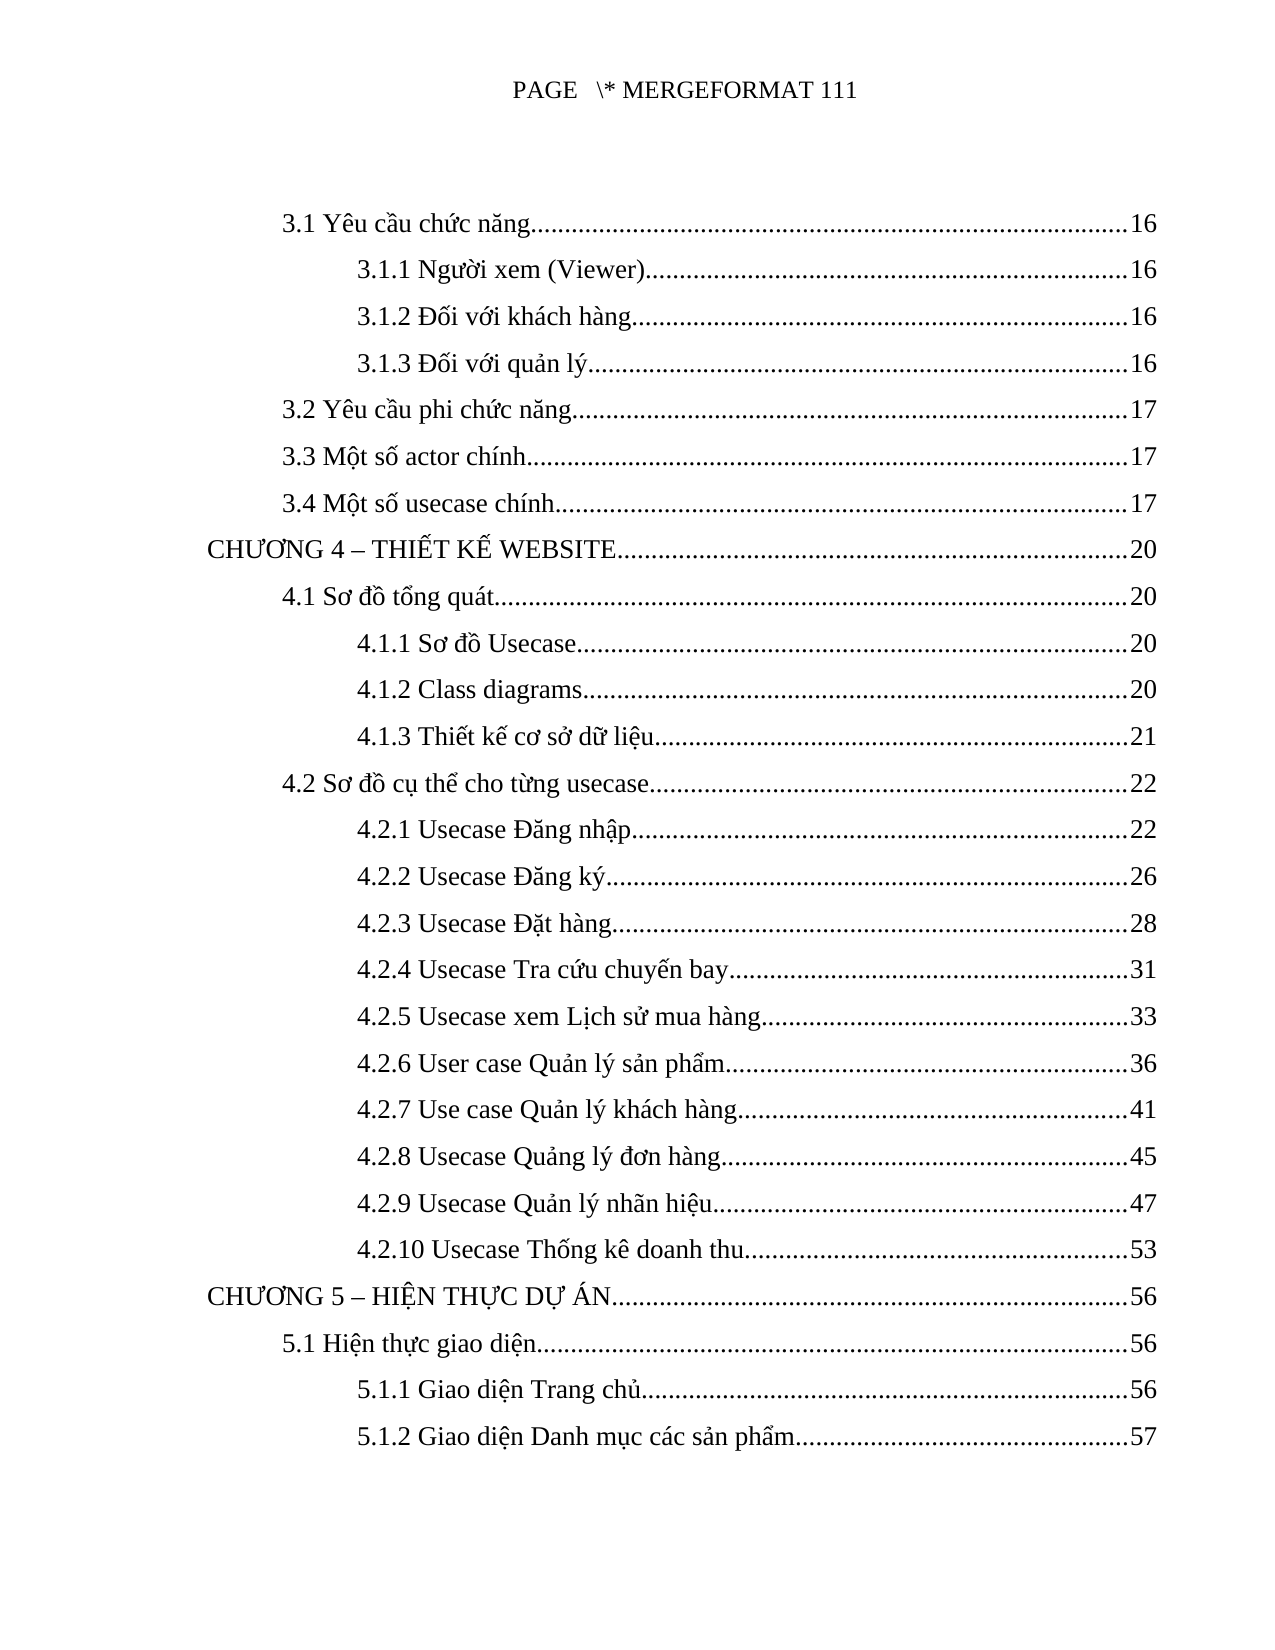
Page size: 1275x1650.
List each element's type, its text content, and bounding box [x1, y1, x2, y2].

text 4.2.5 Usecase xem Lịch sử mua hàng 33 [357, 1000, 1157, 1031]
text 4.2 Sơ đồ cụ thể cho từng usecase 22 [282, 767, 1157, 798]
text 4.2.8 Usecase Quảng lý đơn hàng 45 [357, 1140, 1157, 1171]
text 4.2.6 User case Quản lý sản phẩm 36 [357, 1047, 1157, 1078]
text 4.1.3 Thiết kế cơ sở dữ liệu 21 [357, 720, 1157, 751]
text 4.2.1 Usecase Đăng nhập 22 [357, 813, 1157, 844]
text 5.1.1 Giao diện Trang chủ 56 [357, 1373, 1157, 1404]
text 3.1.2 Đối với khách hàng 16 [357, 300, 1157, 331]
text 4.1.1 Sơ đồ Usecase 20 [357, 627, 1157, 658]
text 4.2.10 Usecase Thống kê doanh thu 53 [357, 1233, 1157, 1264]
text CHƯƠNG 4 – THIẾT KẾ WEBSITE 20 [207, 533, 1157, 564]
text 4.1.2 Class diagrams 20 [357, 673, 1157, 704]
text 5.1 Hiện thực giao diện 56 [282, 1327, 1157, 1358]
text 4.2.7 Use case Quản lý khách hàng 41 [357, 1093, 1157, 1124]
text 4.2.3 Usecase Đặt hàng 28 [357, 907, 1157, 938]
text 5.1.2 Giao diện Danh mục các sản phẩm 57 [357, 1420, 1157, 1451]
text 3.3 Một số actor chính 17 [282, 440, 1157, 471]
text 3.2 Yêu cầu phi chức năng 17 [282, 393, 1157, 424]
text 3.1.1 Người xem (Viewer) 16 [357, 253, 1157, 284]
text 3.4 Một số usecase chính 17 [282, 487, 1157, 518]
text 3.1.3 Đối với quản lý 16 [357, 347, 1157, 378]
text 4.2.9 Usecase Quản lý nhãn hiệu 47 [357, 1187, 1157, 1218]
text 3.1 Yêu cầu chức năng 16 [282, 207, 1157, 238]
text CHƯƠNG 5 – HIỆN THỰC DỰ ÁN 56 [207, 1280, 1157, 1311]
text 4.2.2 Usecase Đăng ký 26 [357, 860, 1157, 891]
text 4.1 Sơ đồ tổng quát 20 [282, 580, 1157, 611]
text 4.2.4 Usecase Tra cứu chuyến bay 31 [357, 953, 1157, 984]
